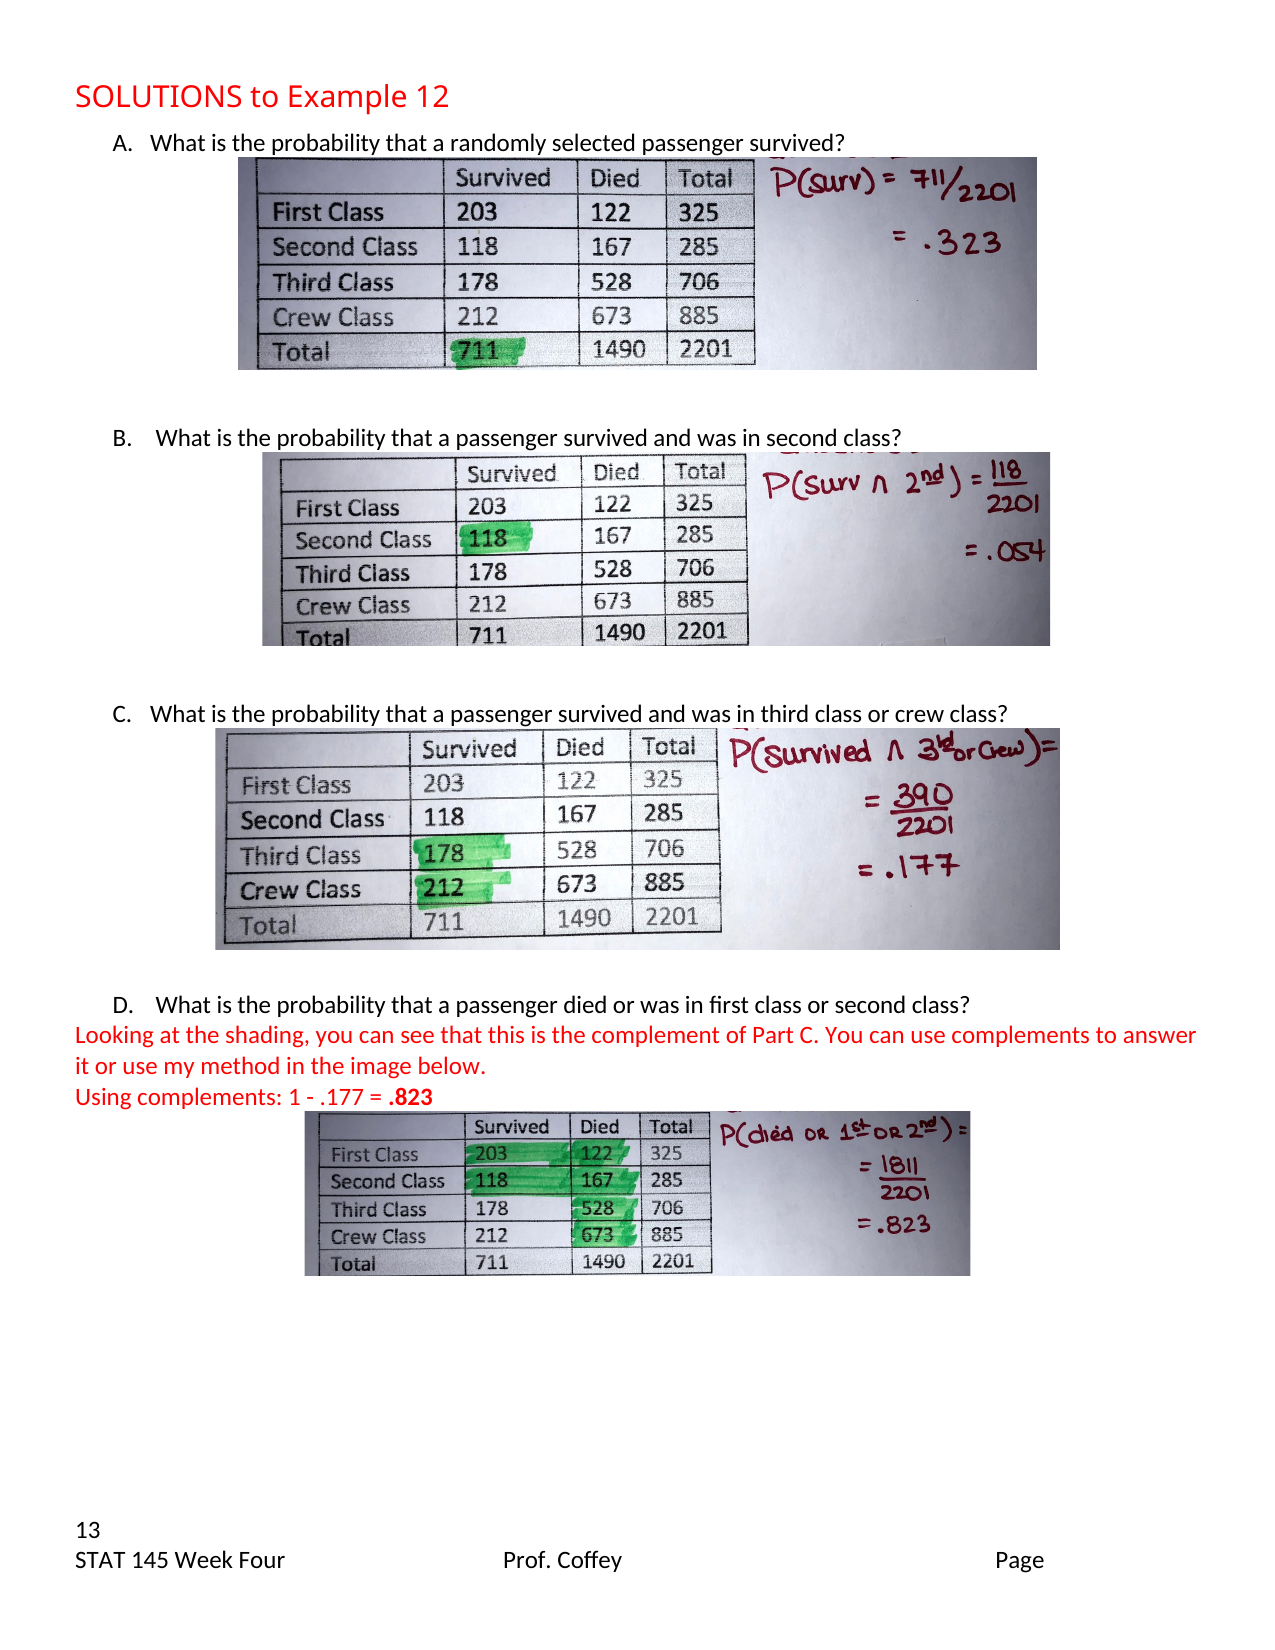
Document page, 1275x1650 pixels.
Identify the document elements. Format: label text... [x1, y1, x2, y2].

picture [215, 728, 1060, 950]
list ​ What is the probability that a passenger died or was in first class or second class? [112, 978, 1200, 1019]
list What is the probability that a randomly selected passenger survived? [112, 116, 1200, 158]
text Using complements: 1 - .177 = .823 [75, 1081, 1200, 1111]
picture [238, 157, 1037, 370]
list ​ What is the probability that a passenger survived and was in second class? [112, 411, 1200, 452]
text SOLUTIONS to Example 12 [75, 75, 1200, 116]
picture [262, 452, 1051, 646]
text Looking at the shading, you can see that this is the complement of Part C. You can use complements to answer it or use my method in the image below. [75, 1019, 1200, 1081]
picture [304, 1111, 971, 1276]
list What is the probability that a passenger survived and was in third class or crew class? [112, 687, 1200, 729]
